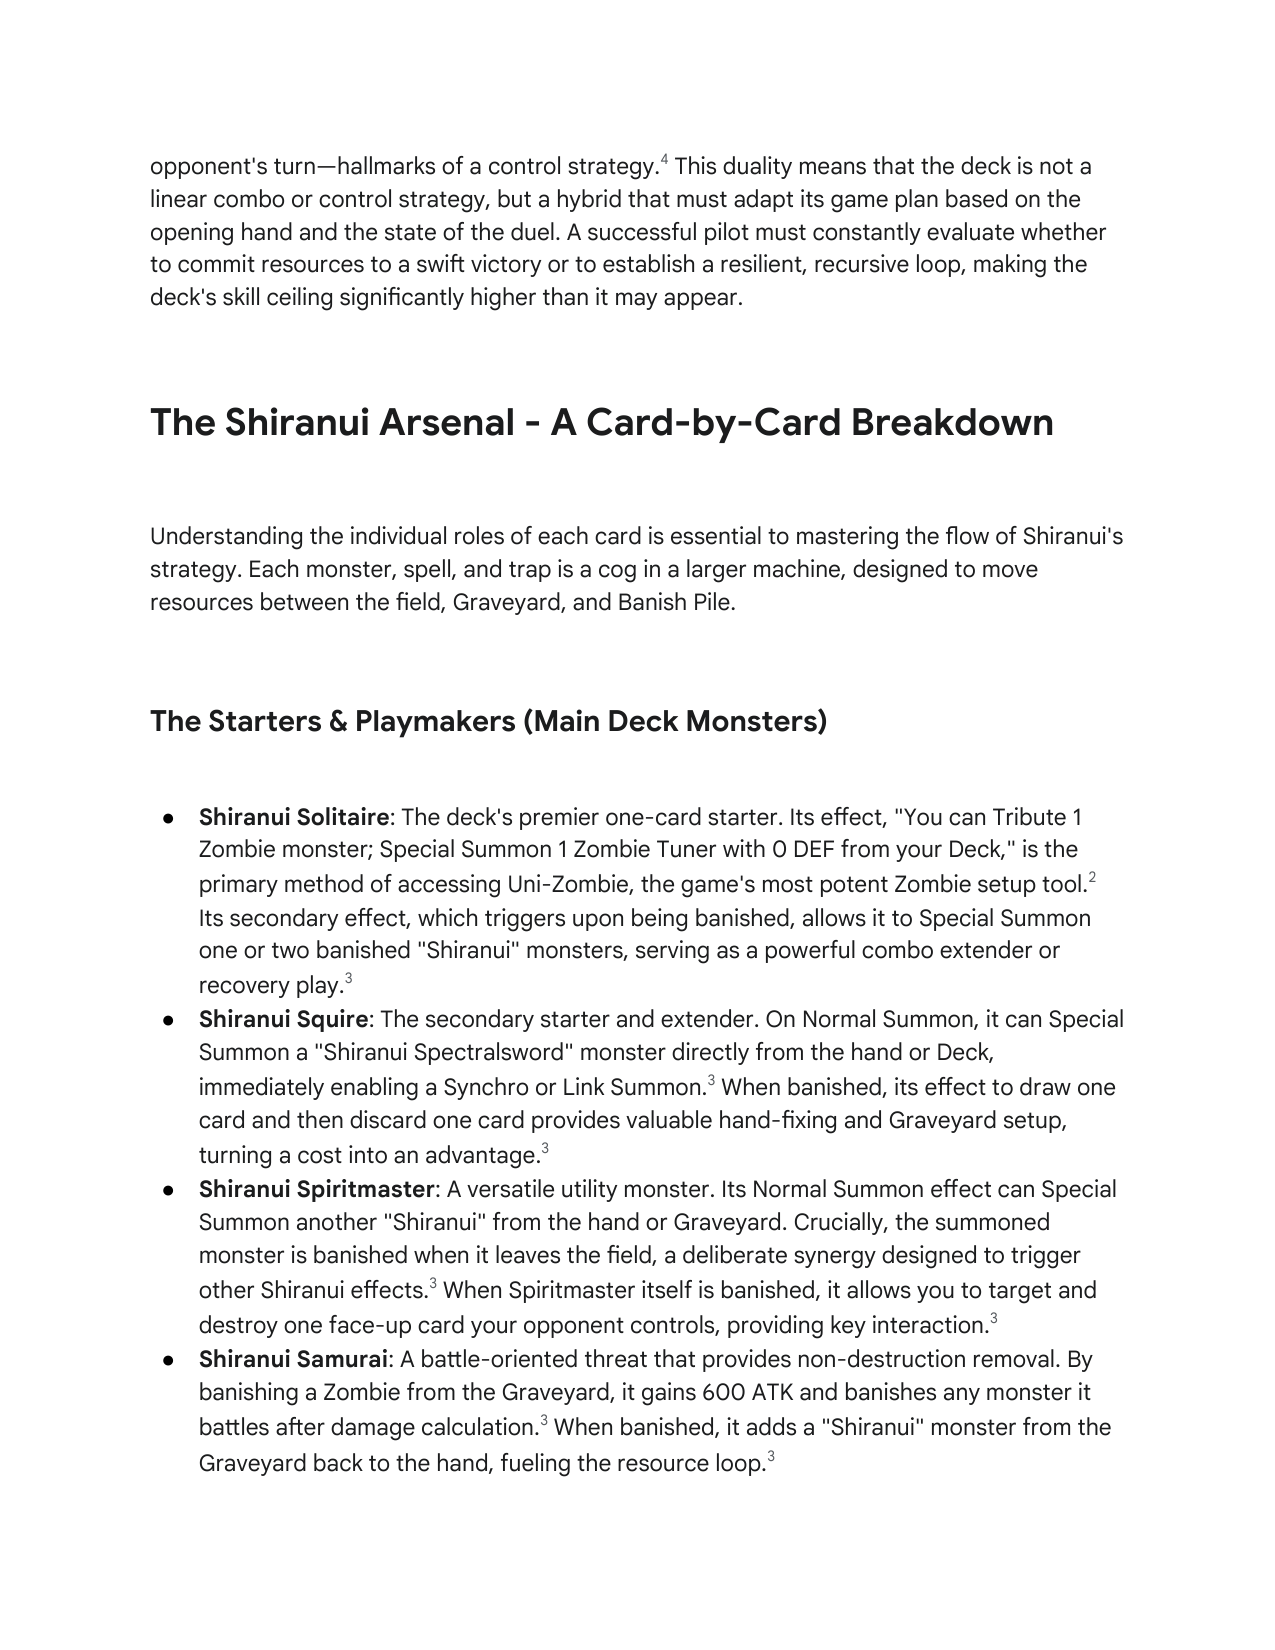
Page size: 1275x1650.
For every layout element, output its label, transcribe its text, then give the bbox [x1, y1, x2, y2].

subtitle The Shiranui Arsenal - A Card-by-Card Breakdown [150, 399, 1125, 446]
text Understanding the individual roles of each card is essential to mastering the flow of Shiranui's strategy. Each monster, spell, and trap is a cog in a larger machine, designed to move resources between the field, Graveyard, and Banish Pile. [150, 523, 1125, 617]
list Shiranui Squire: The secondary starter and extender. On Normal Summon, it can Special Summon a "Shiranui Spectralsword" monster directly from the hand or Deck, immediately enabling a Synchro or Link Summon.3 When banished, its effect to draw one card and then discard one card provides valuable hand-fixing and Graveyard setup, turning a cost into an advantage.3 [161, 1006, 1125, 1171]
subtitle The Starters & Playmakers (Main Deck Monsters) [150, 703, 1125, 740]
list Shiranui Spiritmaster: A versatile utility monster. Its Normal Summon effect can Special Summon another "Shiranui" from the hand or Graveyard. Crucially, the summoned monster is banished when it leaves the field, a deliberate synergy designed to trigger other Shiranui effects.3 When Spiritmaster itself is banished, it allows you to target and destroy one face-up card your opponent controls, providing key interaction.3 [161, 1176, 1125, 1341]
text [150, 150, 1125, 312]
list Shiranui Samurai: A battle-oriented threat that provides non-destruction removal. By banishing a Zombie from the Graveyard, it gains 600 ATK and banishes any monster it battles after damage calculation.3 When banished, it adds a "Shiranui" monster from the Graveyard back to the hand, fueling the resource loop.3 [161, 1346, 1125, 1478]
list Shiranui Solitaire: The deck's premier one-card starter. Its effect, "You can Tribute 1 Zombie monster; Special Summon 1 Zombie Tuner with 0 DEF from your Deck," is the primary method of accessing Uni-Zombie, the game's most potent Zombie setup tool.2 Its secondary effect, which triggers upon being banished, allows it to Special Summon one or two banished "Shiranui" monsters, serving as a powerful combo extender or recovery play.3 [161, 803, 1125, 1001]
